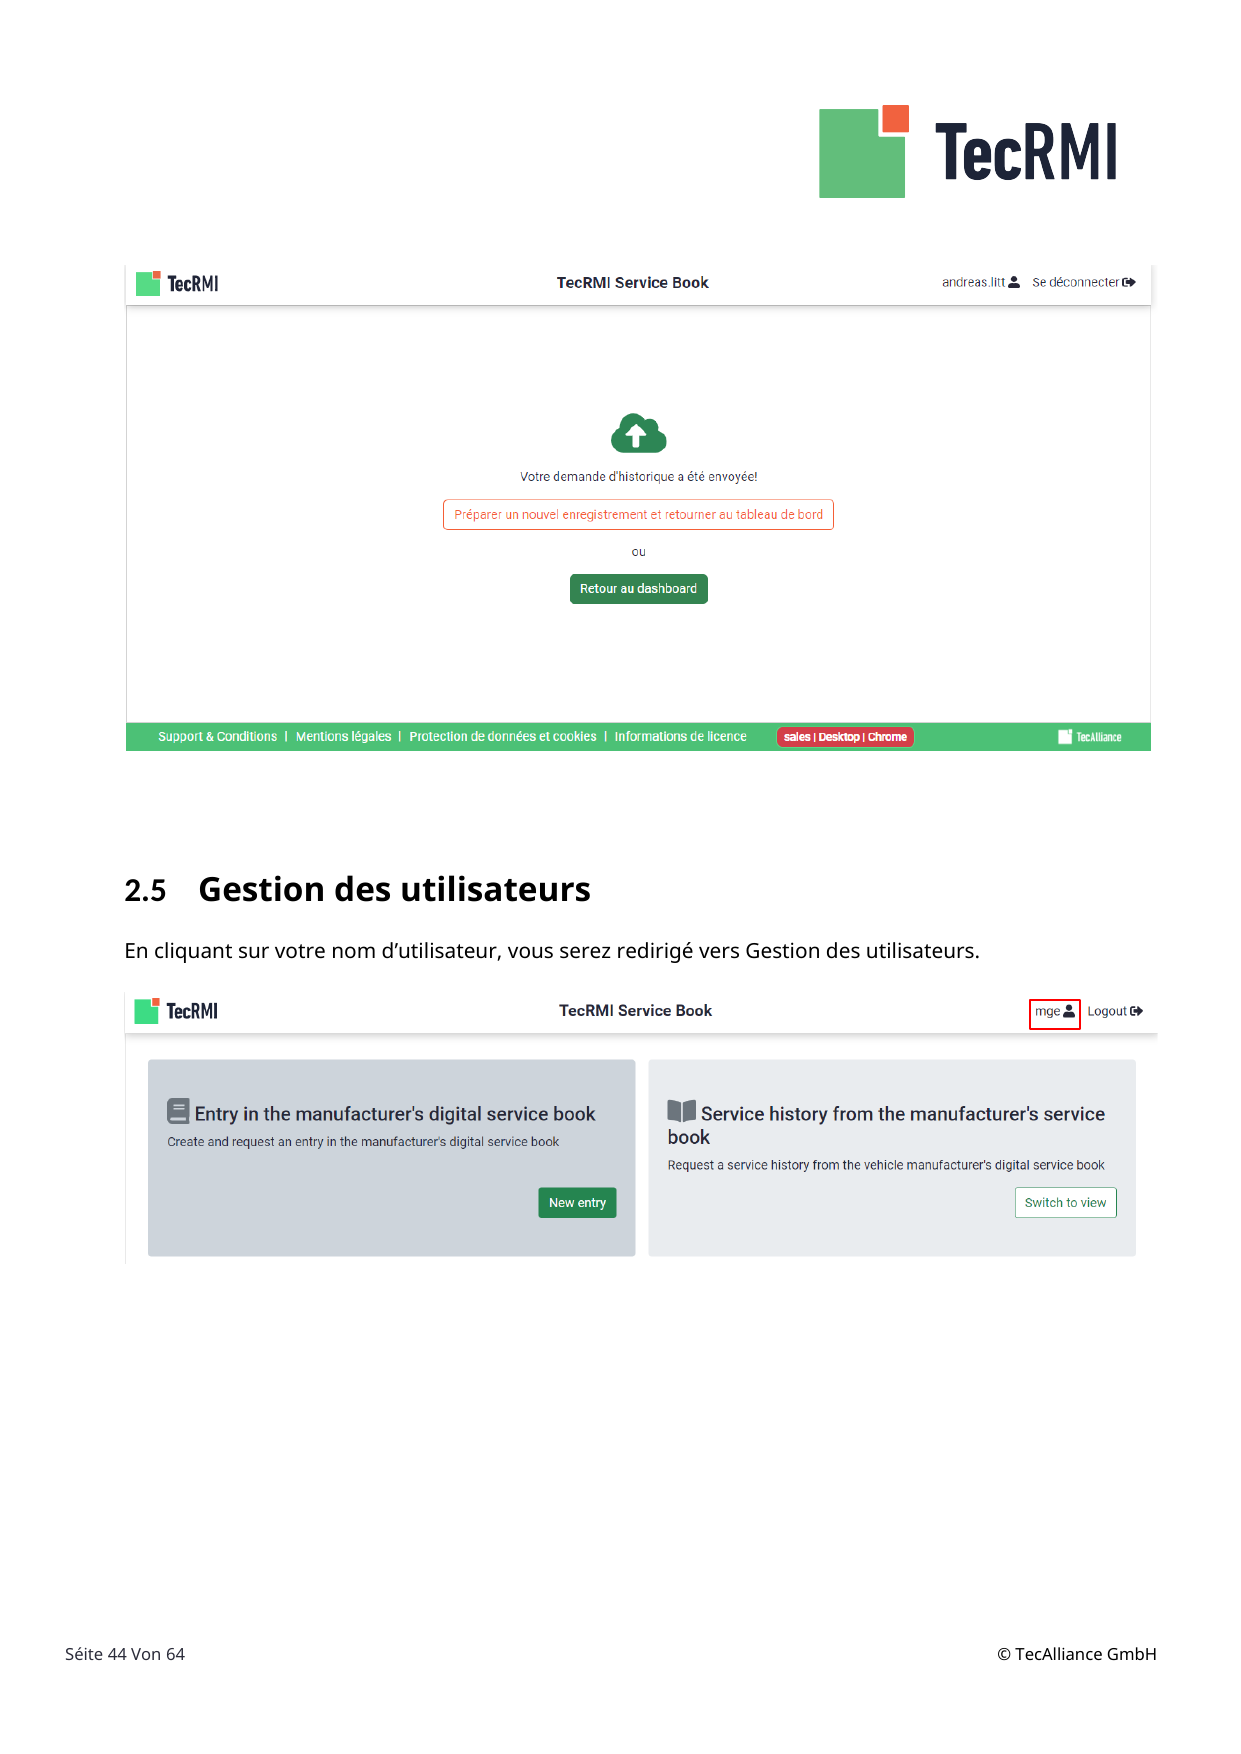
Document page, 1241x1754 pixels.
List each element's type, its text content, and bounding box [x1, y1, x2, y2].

picture [819, 105, 1116, 198]
subtitle Gestion des utilisateurs [124, 865, 1157, 911]
picture [124, 265, 1158, 763]
picture [124, 992, 1158, 1264]
text En cliquant sur votre nom d’utilisateur, vous serez redirigé vers Gestion des utilisateurs. [124, 936, 1157, 964]
